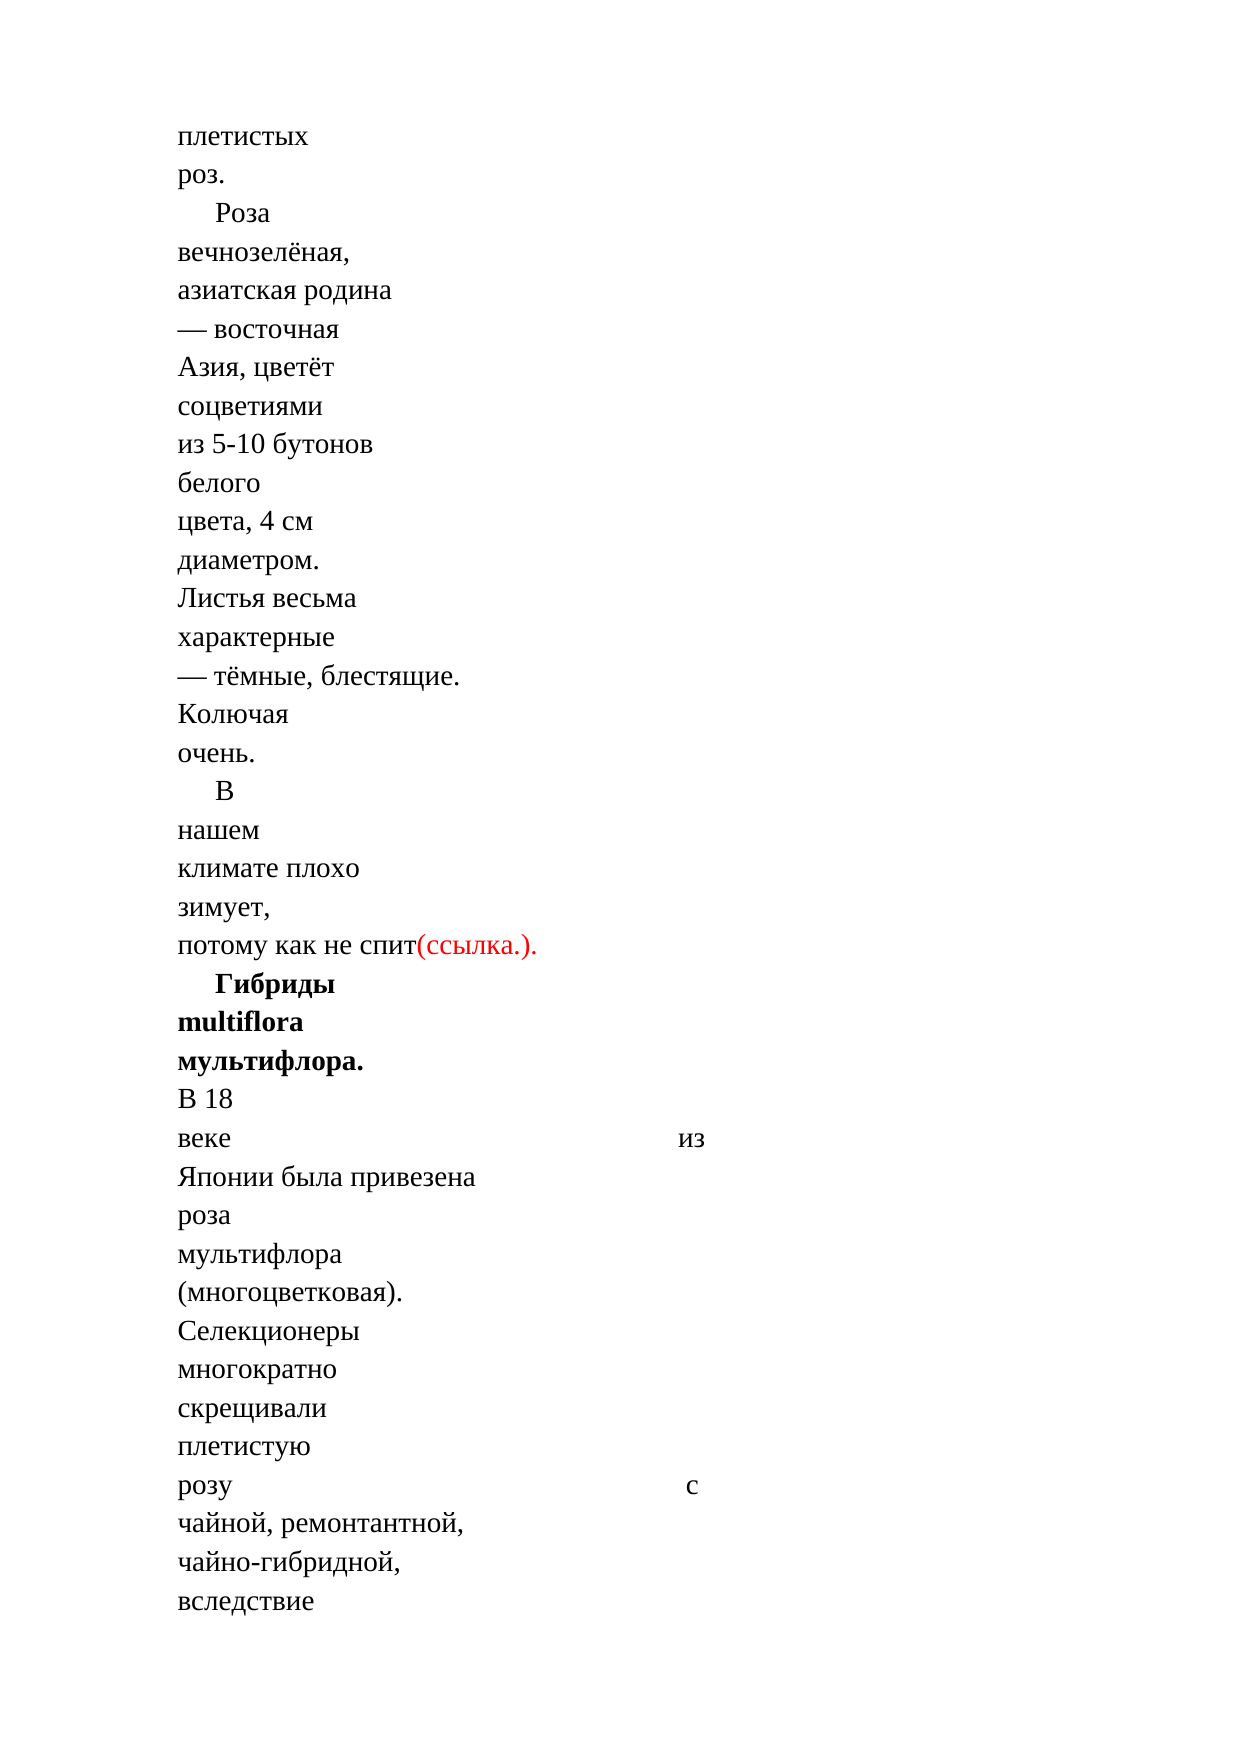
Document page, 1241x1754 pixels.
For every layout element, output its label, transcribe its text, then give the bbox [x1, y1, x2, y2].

text Роза красивых вечнозелёная, лепестков до азиатская родина Каждый — восточная густо Азия, цветёт центром соцветиями бокал из 5-10 бутонов напоминающие белого 10 цвета, 4 см крупные диаметром. особенно Листья весьма Великолепные глянцевые характерные но — тёмные, блестящие. красивые Колючая характерны очень. [177, 195, 1152, 768]
text В облиственны нашем до климате плохо районах зимует, рис потому как не спит(ссылка.). [177, 773, 1152, 961]
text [177, 118, 1152, 190]
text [177, 966, 1152, 1616]
